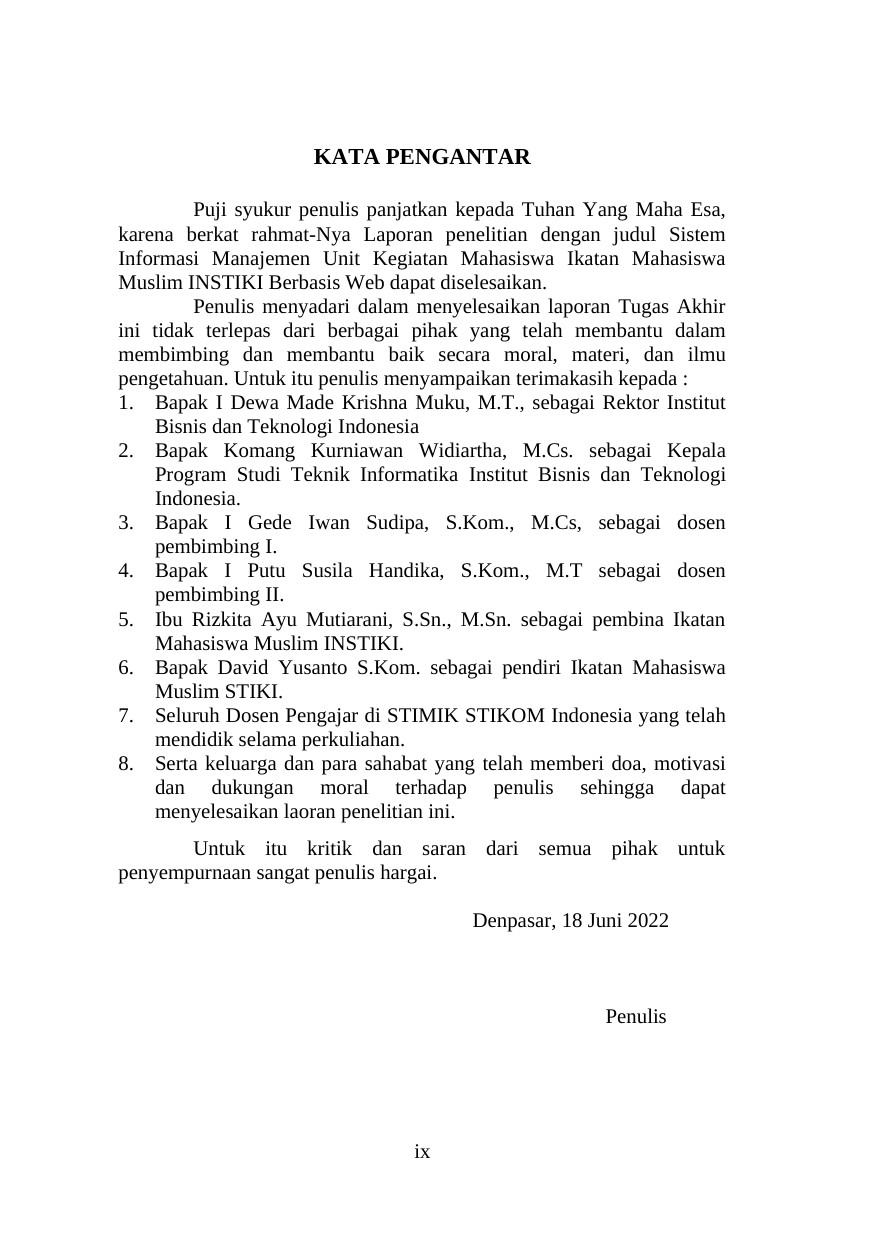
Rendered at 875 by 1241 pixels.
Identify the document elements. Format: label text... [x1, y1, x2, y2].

text Denpasar, 18 Juni 2022 [472, 908, 726, 932]
list Bapak David Yusanto S.Kom. sebagai pendiri Ikatan Mahasiswa Muslim STIKI. [118, 654, 726, 703]
subtitle KATA PENGANTAR [118, 143, 726, 169]
list Serta keluarga dan para sahabat yang telah memberi doa, motivasi dan dukungan moral terhadap penulis sehingga dapat menyelesaikan laoran penelitian ini. [118, 751, 726, 823]
list Seluruh Dosen Pengajar di STIMIK STIKOM Indonesia yang telah mendidik selama perkuliahan. [118, 703, 726, 751]
text Untuk itu kritik dan saran dari semua pihak untuk penyempurnaan sangat penulis hargai. [118, 836, 726, 884]
text Penulis menyadari dalam menyelesaikan laporan Tugas Akhir ini tidak terlepas dari berbagai pihak yang telah membantu dalam membimbing dan membantu baik secara moral, materi, dan ilmu pengetahuan. Untuk itu penulis menyampaikan terimakasih kepada : [118, 294, 726, 390]
list Bapak I Putu Susila Handika, S.Kom., M.T sebagai dosen pembimbing II. [118, 558, 726, 606]
list Bapak I Gede Iwan Sudipa, S.Kom., M.Cs, sebagai dosen pembimbing I. [118, 510, 726, 558]
list Bapak I Dewa Made Krishna Muku, M.T., sebagai Rektor Institut Bisnis dan Teknologi Indonesia [118, 390, 726, 438]
text Penulis [561, 1004, 726, 1028]
text Puji syukur penulis panjatkan kepada Tuhan Yang Maha Esa, karena berkat rahmat-Nya Laporan penelitian dengan judul Sistem Informasi Manajemen Unit Kegiatan Mahasiswa Ikatan Mahasiswa Muslim INSTIKI Berbasis Web dapat diselesaikan. [118, 197, 726, 294]
list Bapak Komang Kurniawan Widiartha, M.Cs. sebagai Kepala Program Studi Teknik Informatika Institut Bisnis dan Teknologi Indonesia. [118, 438, 726, 510]
list Ibu Rizkita Ayu Mutiarani, S.Sn., M.Sn. sebagai pembina Ikatan Mahasiswa Muslim INSTIKI. [118, 606, 726, 654]
